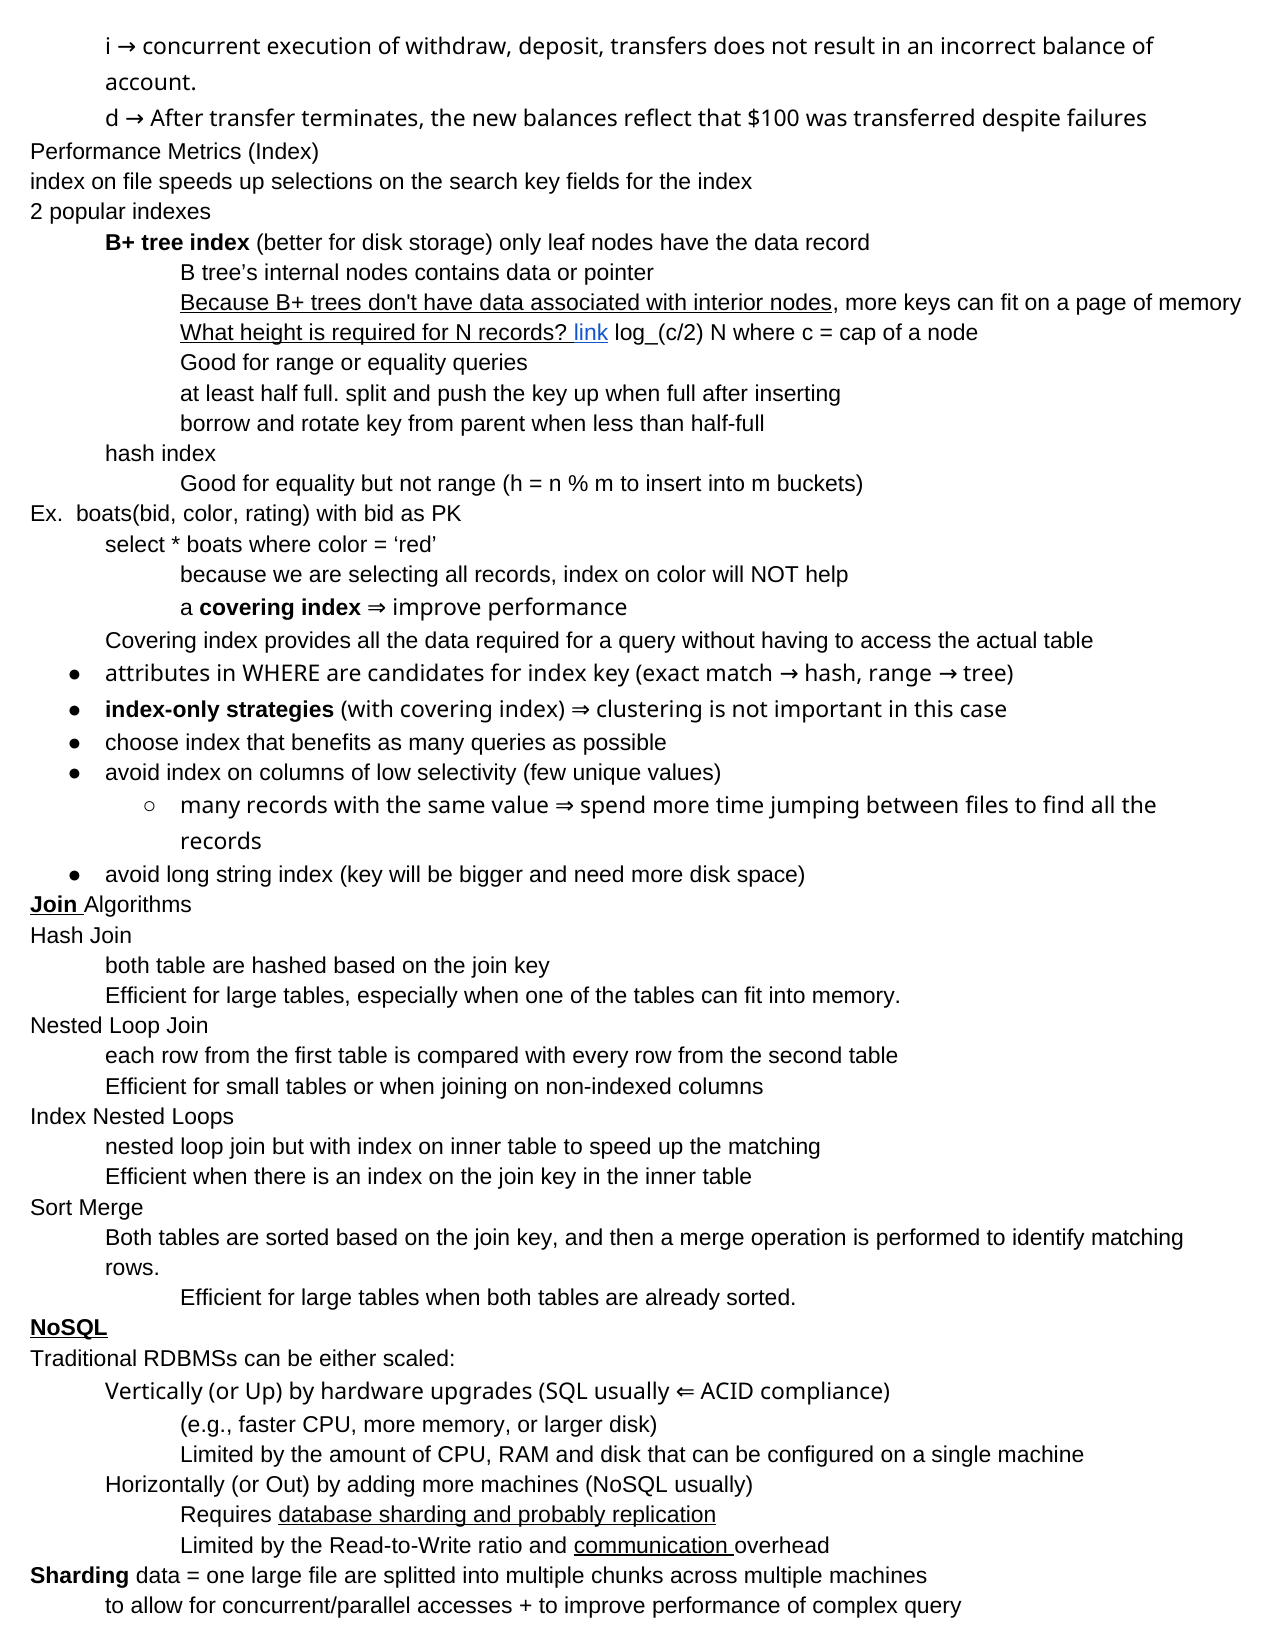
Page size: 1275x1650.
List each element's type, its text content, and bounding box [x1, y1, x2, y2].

text Good for range or equality queries [180, 349, 1245, 376]
list avoid index on columns of low selectivity (few unique values) [67, 759, 1245, 786]
text Sharding data = one large file are splitted into multiple chunks across multiple machines [30, 1562, 1245, 1588]
text at least half full. split and push the key up when full after inserting [180, 379, 1245, 406]
text hash index [105, 440, 1245, 466]
text Efficient for small tables or when joining on non-indexed columns [105, 1073, 1245, 1099]
text index on file speeds up selections on the search key fields for the index [30, 168, 1245, 194]
list choose index that benefits as many queries as possible [67, 729, 1245, 755]
text NoSQL [30, 1314, 1245, 1341]
text Hash Join [30, 922, 1245, 948]
text each row from the first table is compared with every row from the second table [105, 1042, 1245, 1069]
text because we are selecting all records, index on color will NOT help [180, 561, 1245, 587]
text Nested Loop Join [30, 1012, 1245, 1039]
text to allow for concurrent/parallel accesses + to improve performance of complex query [105, 1592, 1245, 1618]
list many records with the same value ⇒ spend more time jumping between files to find all the records [142, 789, 1245, 857]
text 2 popular indexes [30, 198, 1245, 224]
text Join Algorithms [30, 891, 1245, 918]
text Traditional RDBMSs can be either scaled: [30, 1344, 1245, 1371]
text Covering index provides all the data required for a query without having to access the actual table [105, 627, 1245, 653]
text Limited by the Read-to-Write ratio and communication overhead [180, 1532, 1245, 1558]
text d → After transfer terminates, the new balances reflect that $100 was transferred despite failures [105, 102, 1245, 133]
text Both tables are sorted based on the join key, and then a merge operation is performed to identify matching rows. [105, 1224, 1245, 1280]
text Horizontally (or Out) by adding more machines (NoSQL usually) [105, 1471, 1245, 1497]
text nested loop join but with index on inner table to speed up the matching [105, 1133, 1245, 1159]
text Efficient when there is an index on the join key in the inner table [105, 1163, 1245, 1190]
text Efficient for large tables when both tables are already sorted. [180, 1284, 1245, 1311]
text Index Nested Loops [30, 1103, 1245, 1129]
text What height is required for N records? link log_(c/2) N where c = cap of a node [180, 319, 1245, 345]
text Requires database sharding and probably replication [180, 1501, 1245, 1528]
list index-only strategies (with covering index) ⇒ clustering is not important in this case [67, 693, 1245, 724]
text Performance Metrics (Index) [30, 138, 1245, 164]
list attributes in WHERE are candidates for index key (exact match → hash, range → tree) [67, 657, 1245, 688]
text select * boats where color = ‘red’ [105, 531, 1245, 557]
text a covering index ⇒ improve performance [180, 591, 1245, 622]
text Because B+ trees don't have data associated with interior nodes, more keys can fit on a page of memory [180, 289, 1245, 315]
text borrow and rotate key from parent when less than half-full [180, 410, 1245, 436]
text Ex. boats(bid, color, rating) with bid as PK [30, 500, 1245, 527]
text both table are hashed based on the join key [105, 952, 1245, 978]
text (e.g., faster CPU, more memory, or larger disk) [180, 1411, 1245, 1437]
text Vertically (or Up) by hardware upgrades (SQL usually ⇐ ACID compliance) [105, 1375, 1245, 1406]
text Limited by the amount of CPU, RAM and disk that can be configured on a single machine [180, 1441, 1245, 1467]
text i → concurrent execution of withdraw, deposit, transfers does not result in an incorrect balance of account. [105, 30, 1245, 97]
list avoid long string index (key will be bigger and need more disk space) [67, 861, 1245, 888]
text B tree’s internal nodes contains data or pointer [180, 259, 1245, 285]
text B+ tree index (better for disk storage) only leaf nodes have the data record [105, 228, 1245, 255]
text Efficient for large tables, especially when one of the tables can fit into memory. [105, 982, 1245, 1008]
text Good for equality but not range (h = n % m to insert into m buckets) [180, 470, 1245, 496]
text Sort Merge [30, 1193, 1245, 1220]
